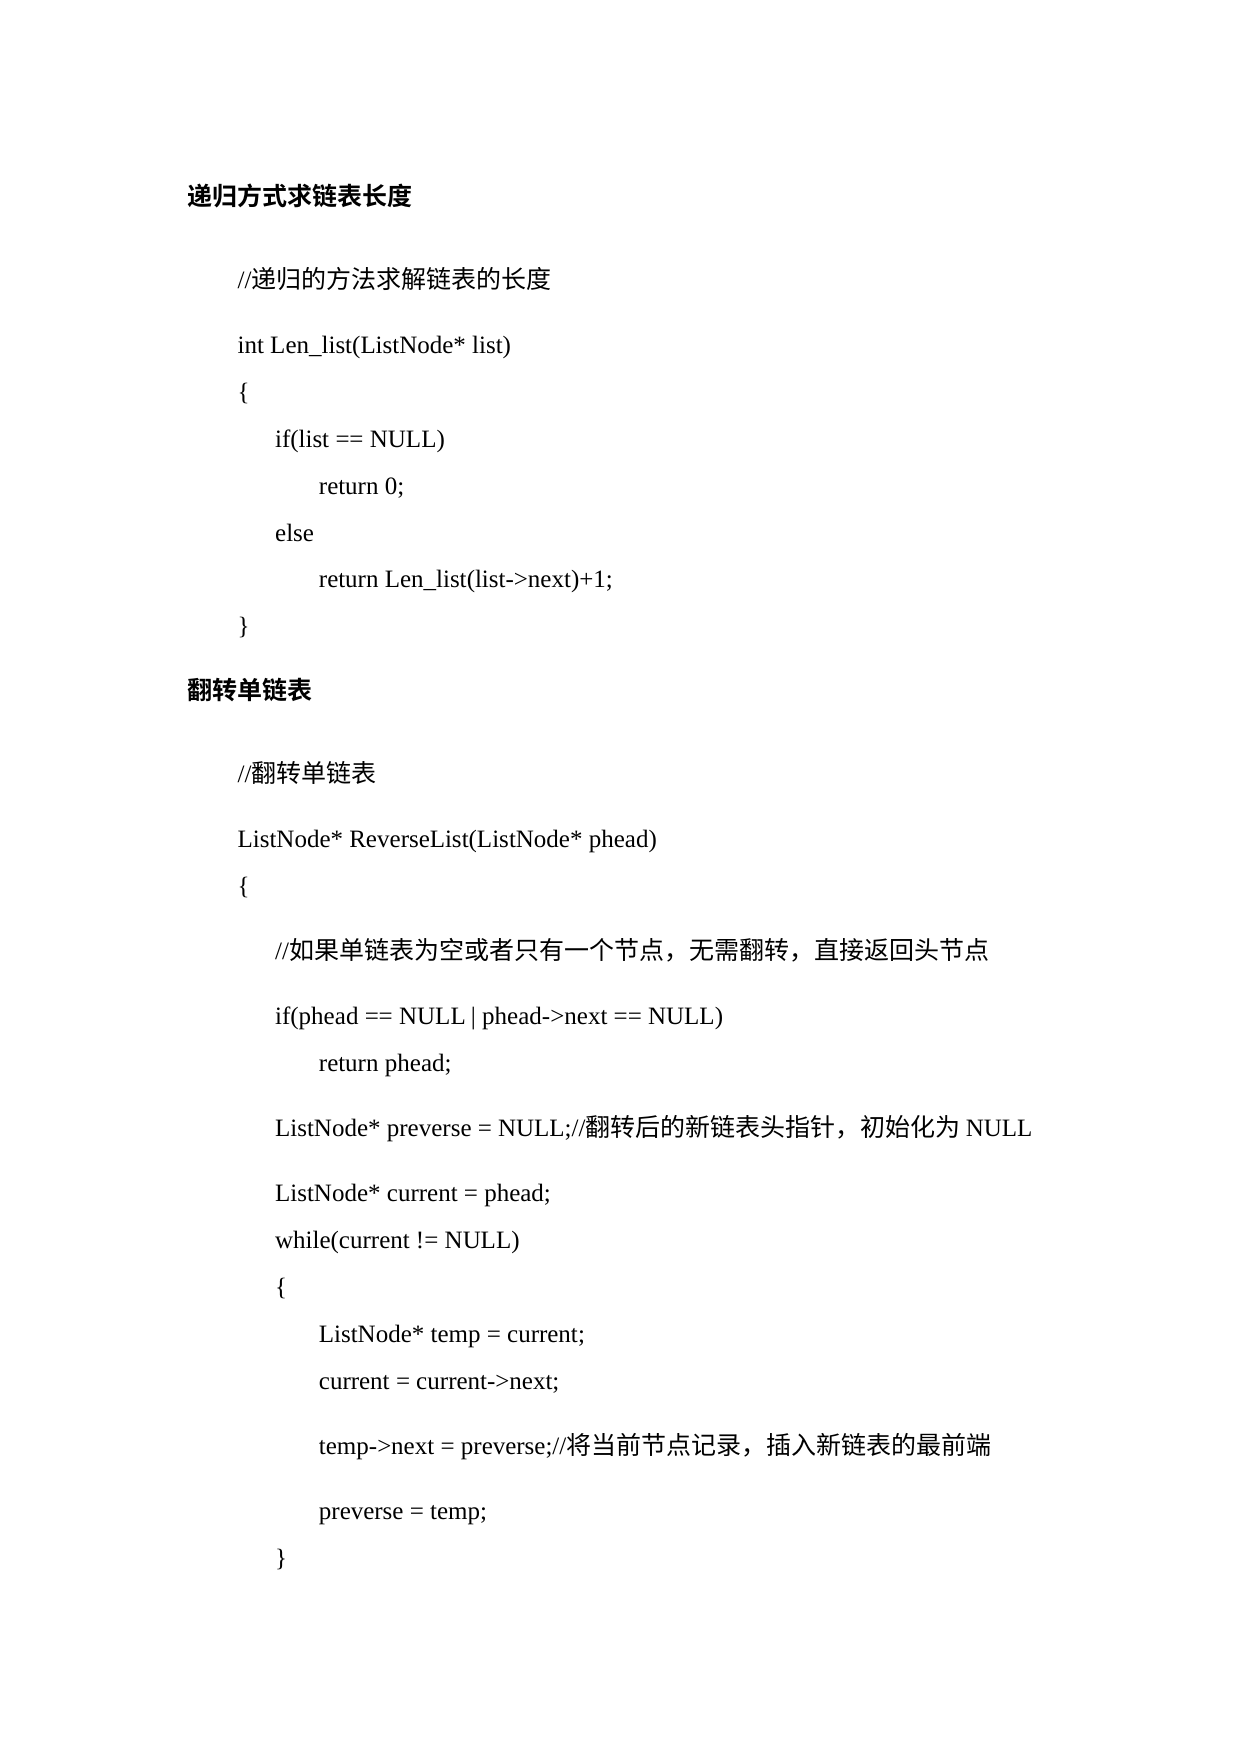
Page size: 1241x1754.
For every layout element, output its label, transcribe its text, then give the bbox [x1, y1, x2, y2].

subtitle 翻转单链表 [187, 656, 1053, 721]
text //翻转单链表 [237, 739, 1053, 804]
text ListNode* ReverseList(ListNode* phead) [237, 823, 1053, 855]
text ListNode* temp = current; [237, 1317, 1053, 1349]
text { [237, 869, 1053, 902]
text return Len_list(list->next)+1; [237, 563, 1053, 595]
subtitle 递归方式求链表长度 [187, 162, 1053, 227]
text if(list == NULL) [237, 422, 1053, 454]
text ListNode* preverse = NULL;//翻转后的新链表头指针，初始化为NULL [237, 1093, 1053, 1158]
text } [237, 609, 1053, 642]
text //递归的方法求解链表的长度 [237, 245, 1053, 310]
text ListNode* current = phead; [237, 1176, 1053, 1209]
text { [237, 1270, 1053, 1303]
text current = current->next; [237, 1364, 1053, 1396]
text if(phead == NULL | phead->next == NULL) [237, 999, 1053, 1032]
text preverse = temp; [237, 1494, 1053, 1526]
text { [237, 375, 1053, 408]
text temp->next = preverse;//将当前节点记录，插入新链表的最前端 [237, 1411, 1053, 1476]
text else [237, 516, 1053, 548]
text return 0; [237, 469, 1053, 501]
text return phead; [237, 1046, 1053, 1079]
text //如果单链表为空或者只有一个节点，无需翻转，直接返回头节点 [237, 916, 1053, 981]
text } [237, 1541, 1053, 1573]
text while(current != NULL) [237, 1223, 1053, 1256]
text int Len_list(ListNode* list) [237, 328, 1053, 361]
